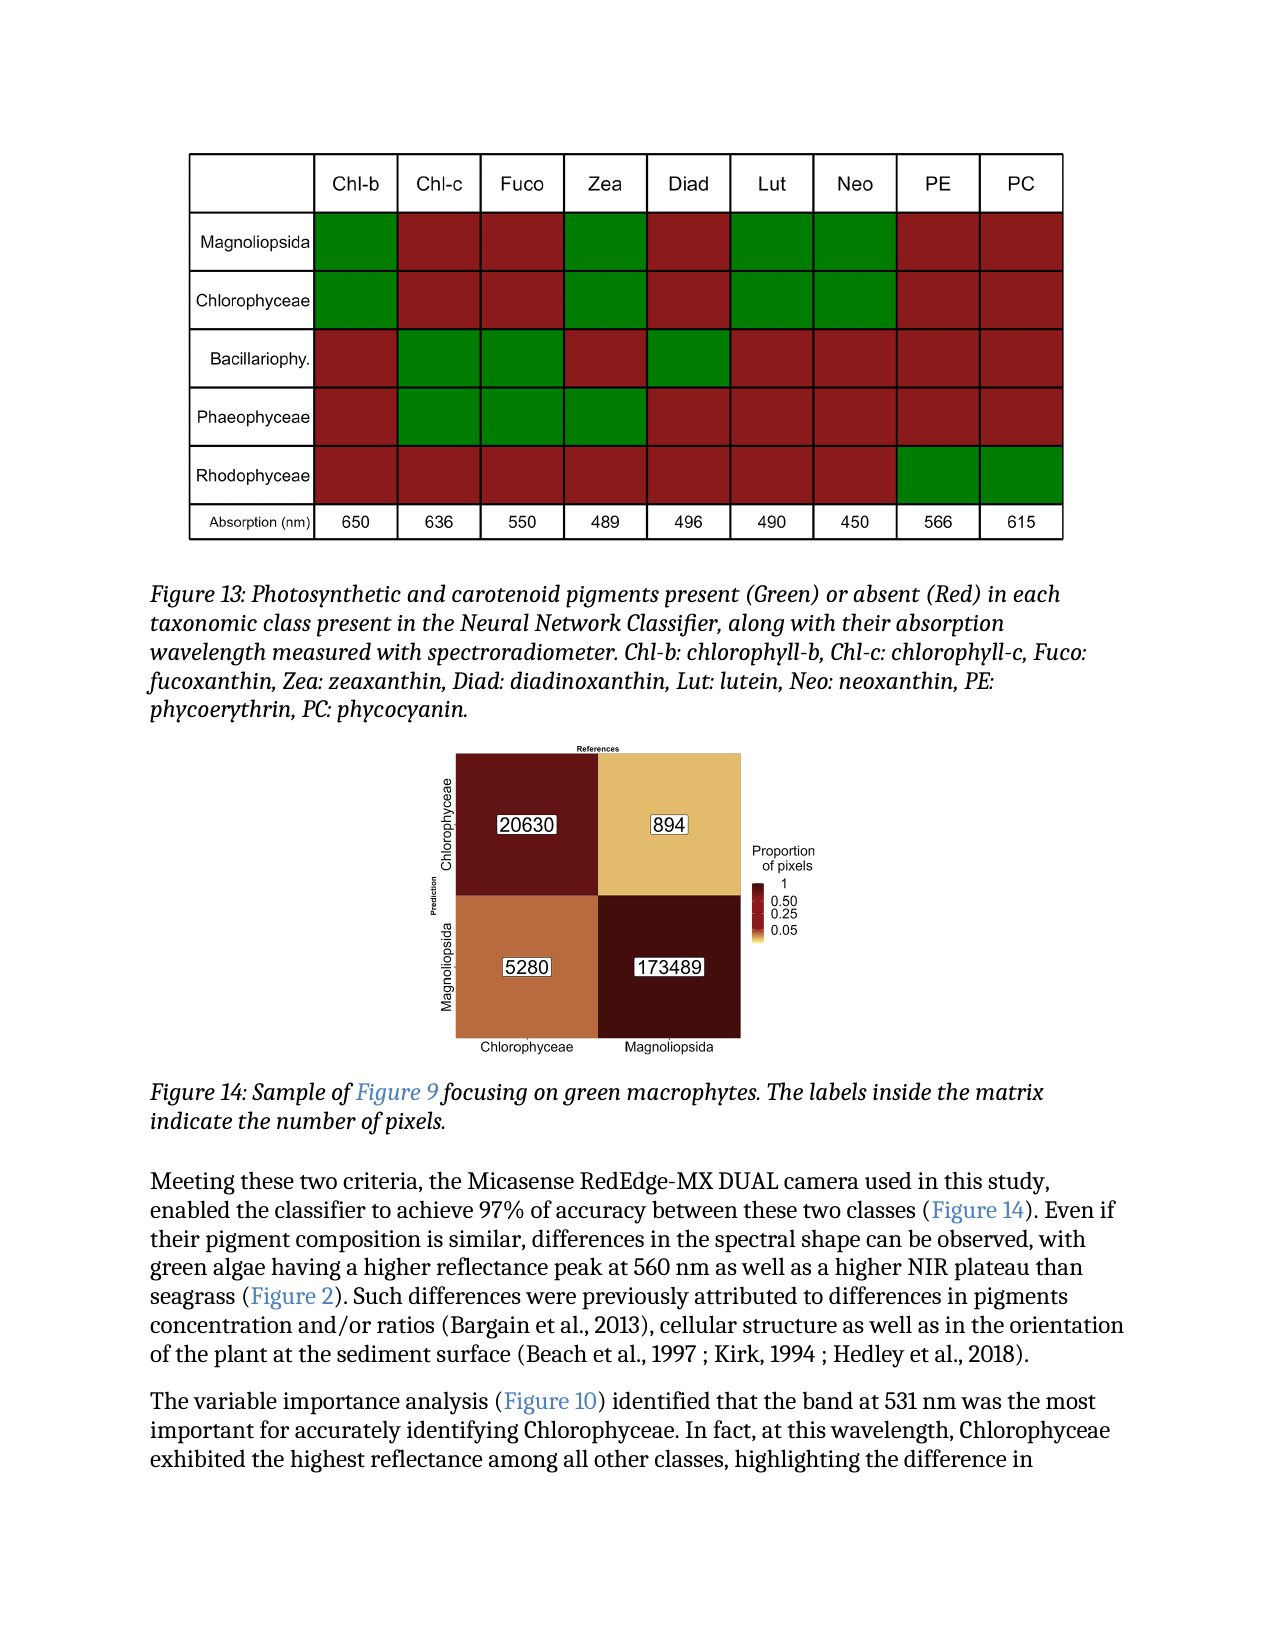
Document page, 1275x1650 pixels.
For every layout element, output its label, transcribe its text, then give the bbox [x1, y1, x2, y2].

picture [188, 153, 1064, 560]
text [150, 1387, 1125, 1473]
text Meeting these two criteria, the Micasense RedEdge-MX DUAL camera used in this study, enabled the classifier to achieve 97% of accuracy between these two classes (Figure 14). Even if their pigment composition is similar, differences in the spectral shape can be observed, with green algae having a higher reflectance peak at 560 nm as well as a higher NIR plateau than seagrass (Figure 2). Such differences were previously attributed to differences in pigments concentration and/or ratios (Bargain et al., 2013), cellular structure as well as in the orientation of the plant at the sediment surface (Beach et al., 1997 ; Kirk, 1994 ; Hedley et al., 2018). [150, 1167, 1125, 1368]
picture [404, 740, 849, 1058]
table_header Figure 13: Photosynthetic and carotenoid pigments present (Green) or absent (Red) in each taxonomic class present in the Neural Network Classifier, along with their absorption wavelength measured with spectroradiometer. Chl-b: chlorophyll-b, Chl-c: chlorophyll-c, Fuco: fucoxanthin, Zea: zeaxanthin, Diad: diadinoxanthin, Lut: lutein, Neo: neoxanthin, PE: phycoerythrin, PC: phycocyanin. [139, 150, 1114, 737]
table_header Figure 14: Sample of Figure 9 focusing on green macrophytes. The labels inside the matrix indicate the number of pixels. [139, 737, 1114, 1148]
